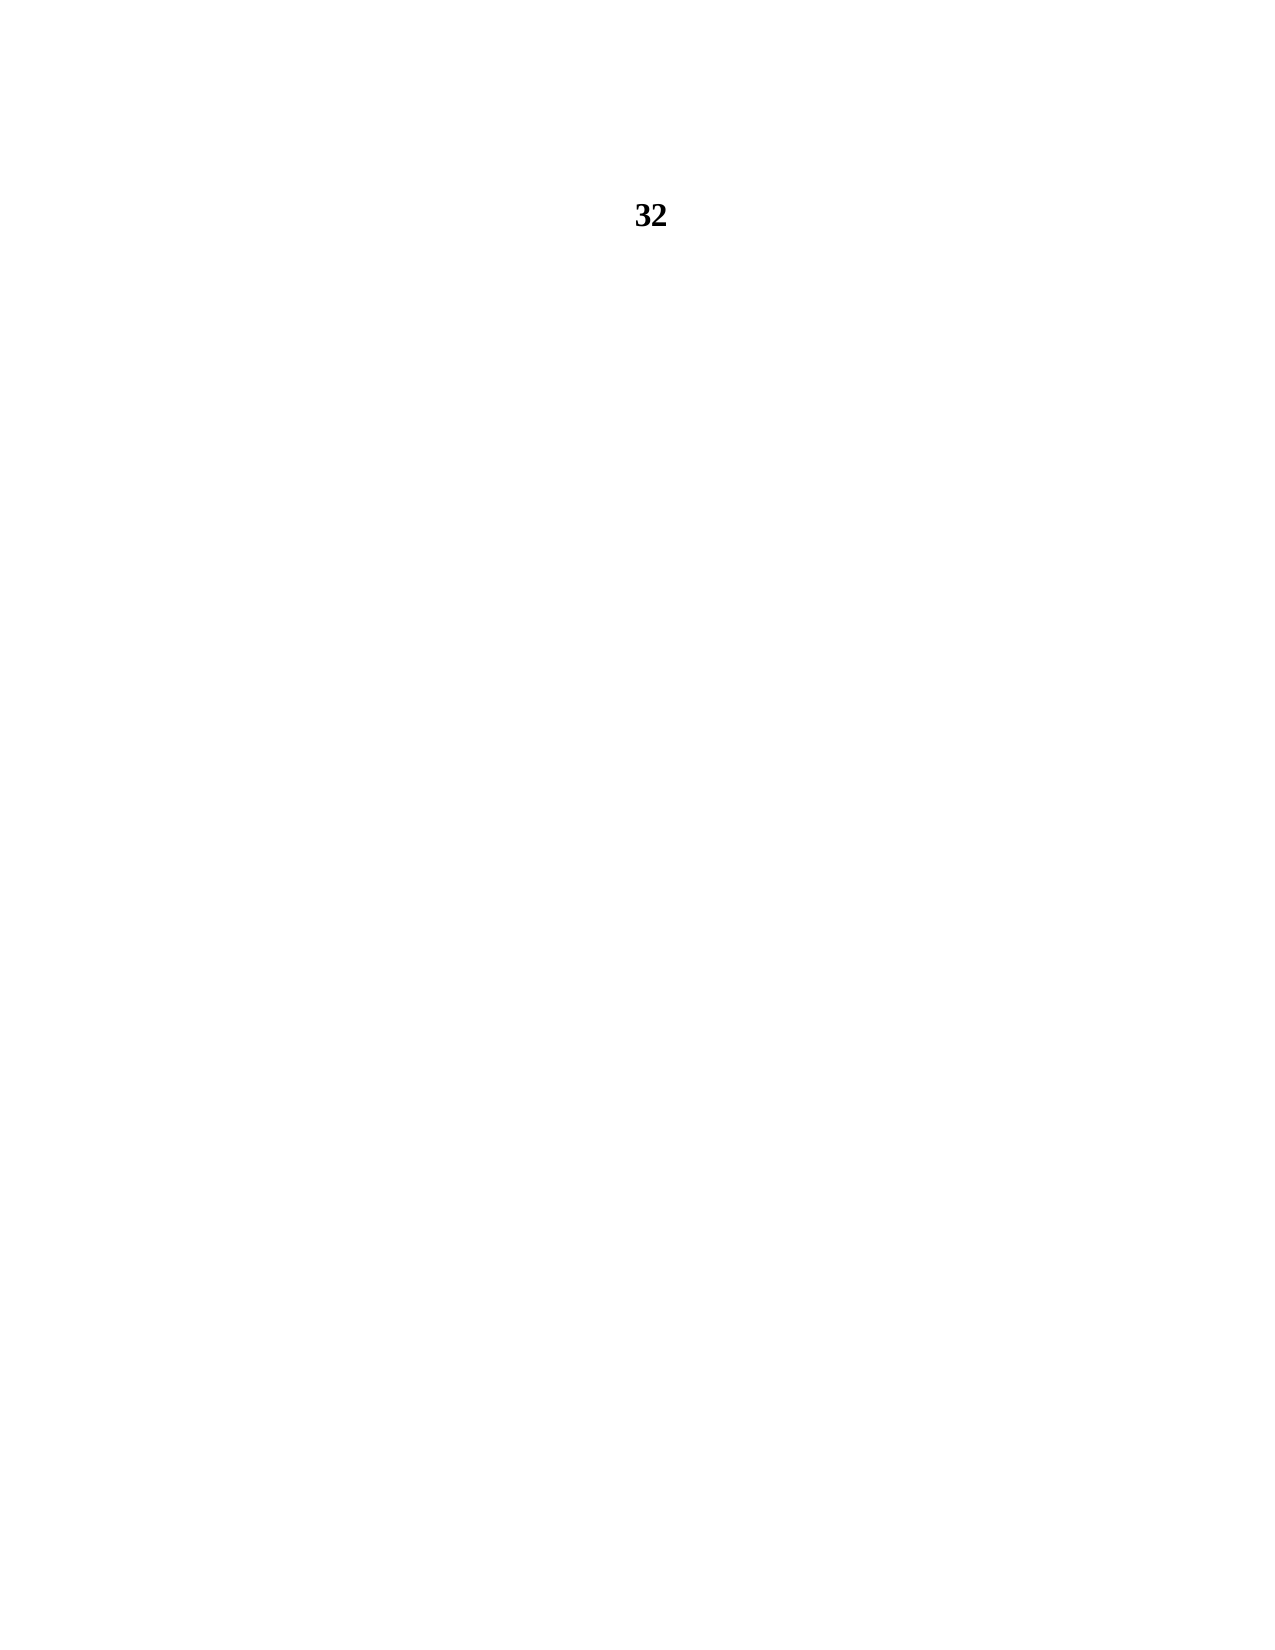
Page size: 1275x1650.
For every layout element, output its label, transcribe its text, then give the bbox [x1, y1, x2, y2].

subtitle 32 [112, 196, 1190, 234]
